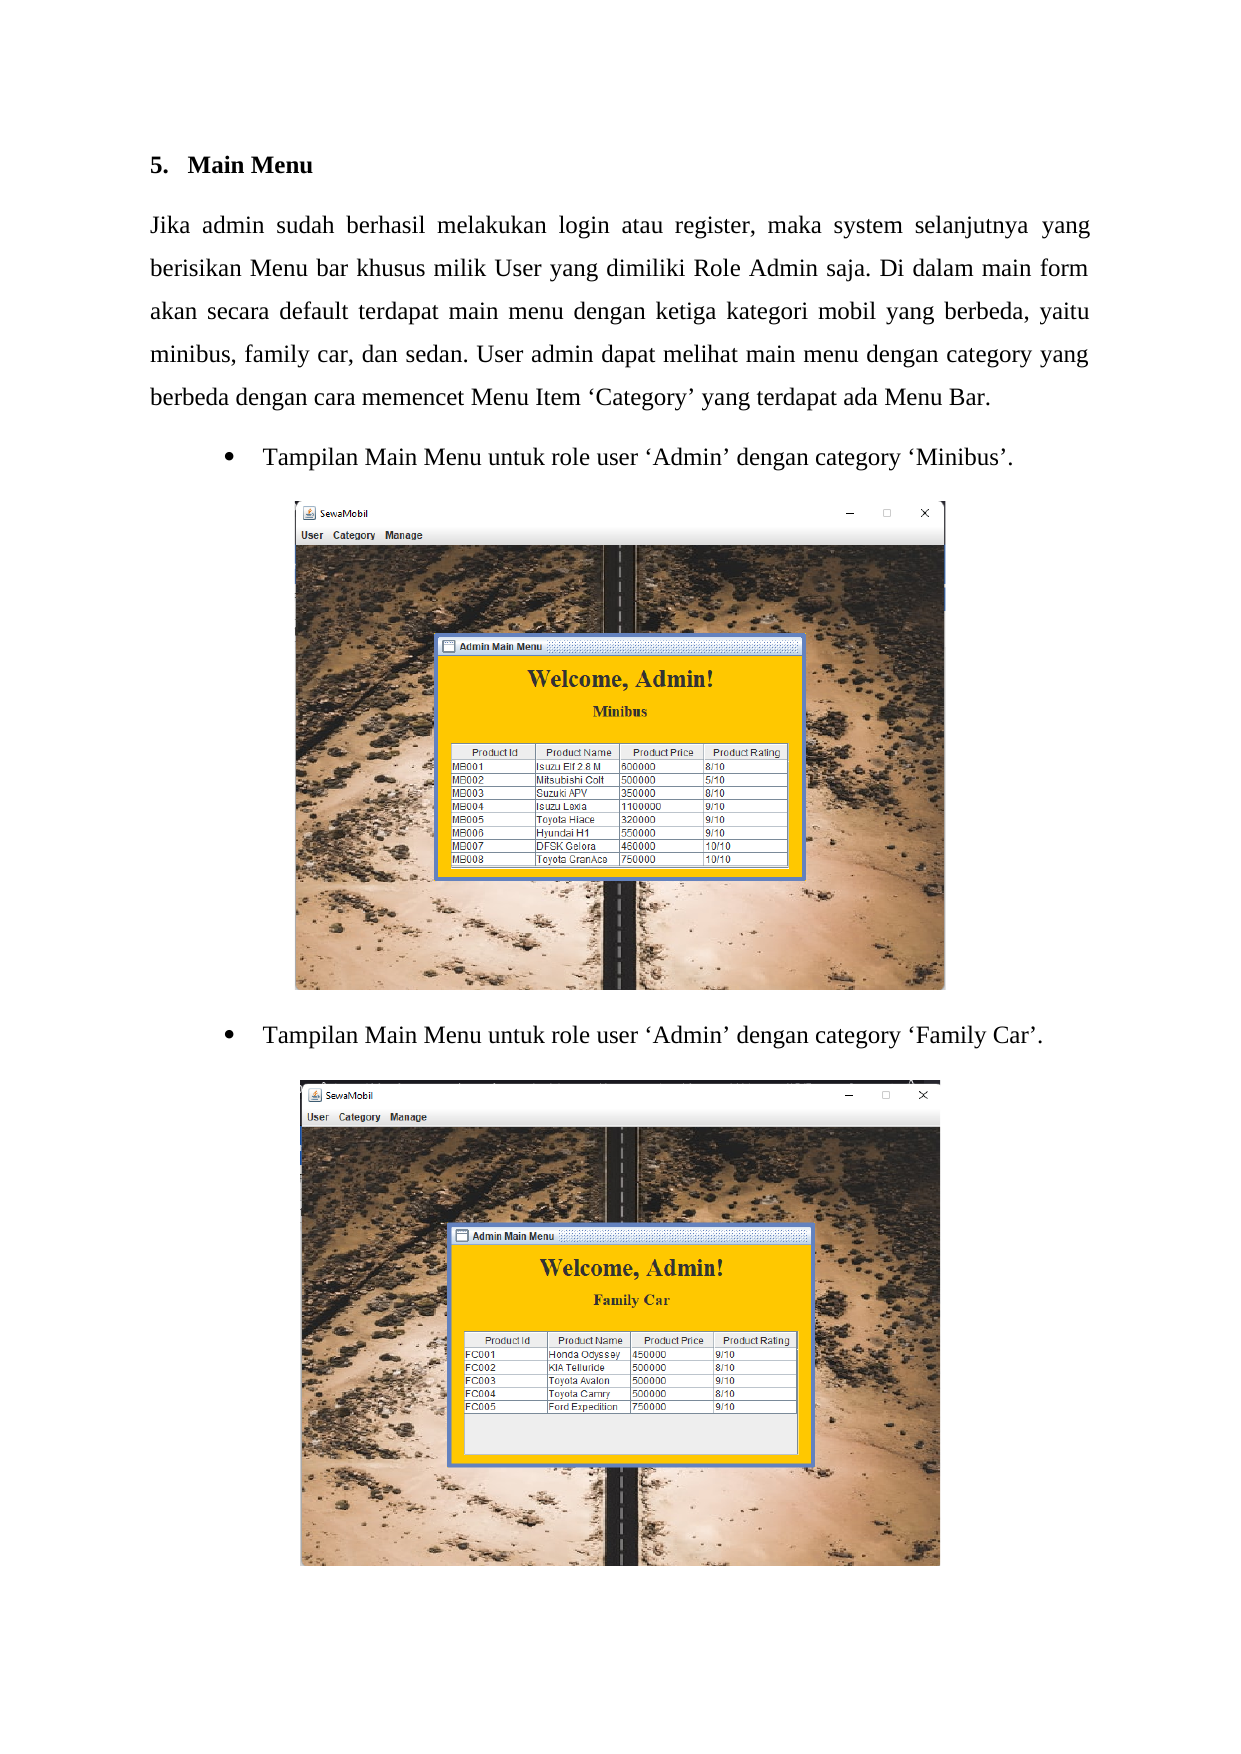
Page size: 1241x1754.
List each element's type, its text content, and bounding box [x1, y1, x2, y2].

picture [294, 501, 946, 990]
picture [300, 1080, 941, 1566]
list Tampilan Main Menu untuk role user ‘Admin’ dengan category ‘Family Car’. [225, 1020, 1090, 1049]
list Main Menu [150, 150, 1090, 179]
text Jika admin sudah berhasil melakukan login atau register, maka system selanjutnya yang berisikan Menu bar khusus milik User yang dimiliki Role Admin saja. Di dalam main form akan secara default terdapat main menu dengan ketiga kategori mobil yang berbeda, yaitu minibus, family car, dan sedan. User admin dapat melihat main menu dengan category yang berbeda dengan cara memencet Menu Item ‘Category’ yang terdapat ada Menu Bar. [150, 210, 1090, 411]
list Tampilan Main Menu untuk role user ‘Admin’ dengan category ‘Minibus’. [225, 442, 1090, 471]
